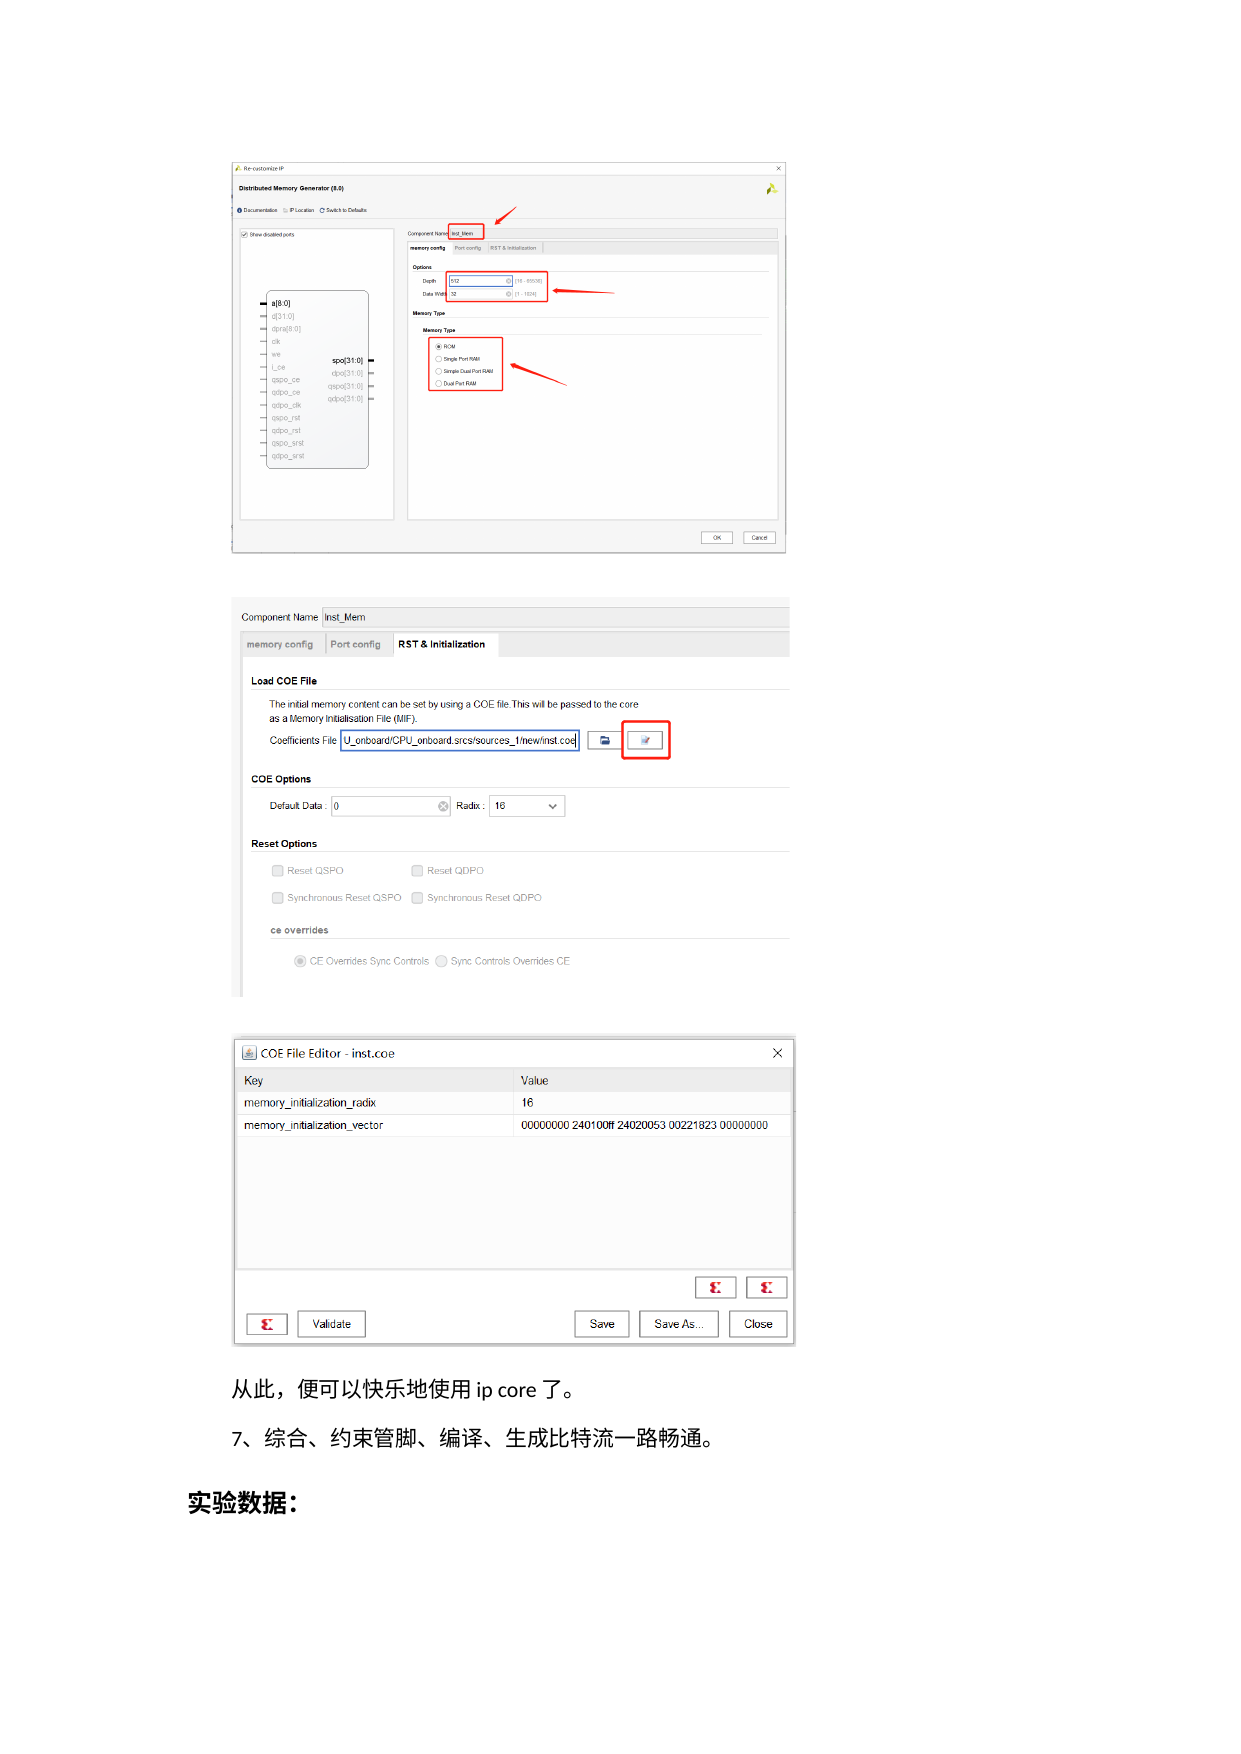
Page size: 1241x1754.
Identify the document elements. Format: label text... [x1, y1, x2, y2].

picture [231, 162, 787, 554]
picture [231, 1033, 797, 1347]
text 实验数据： [187, 1469, 1053, 1534]
picture [231, 597, 790, 997]
list 综合、约束管脚、编译、生成比特流一路畅通。 [187, 1420, 1053, 1453]
list 从此，便可以快乐地使用ip core了。 [231, 1372, 1053, 1404]
